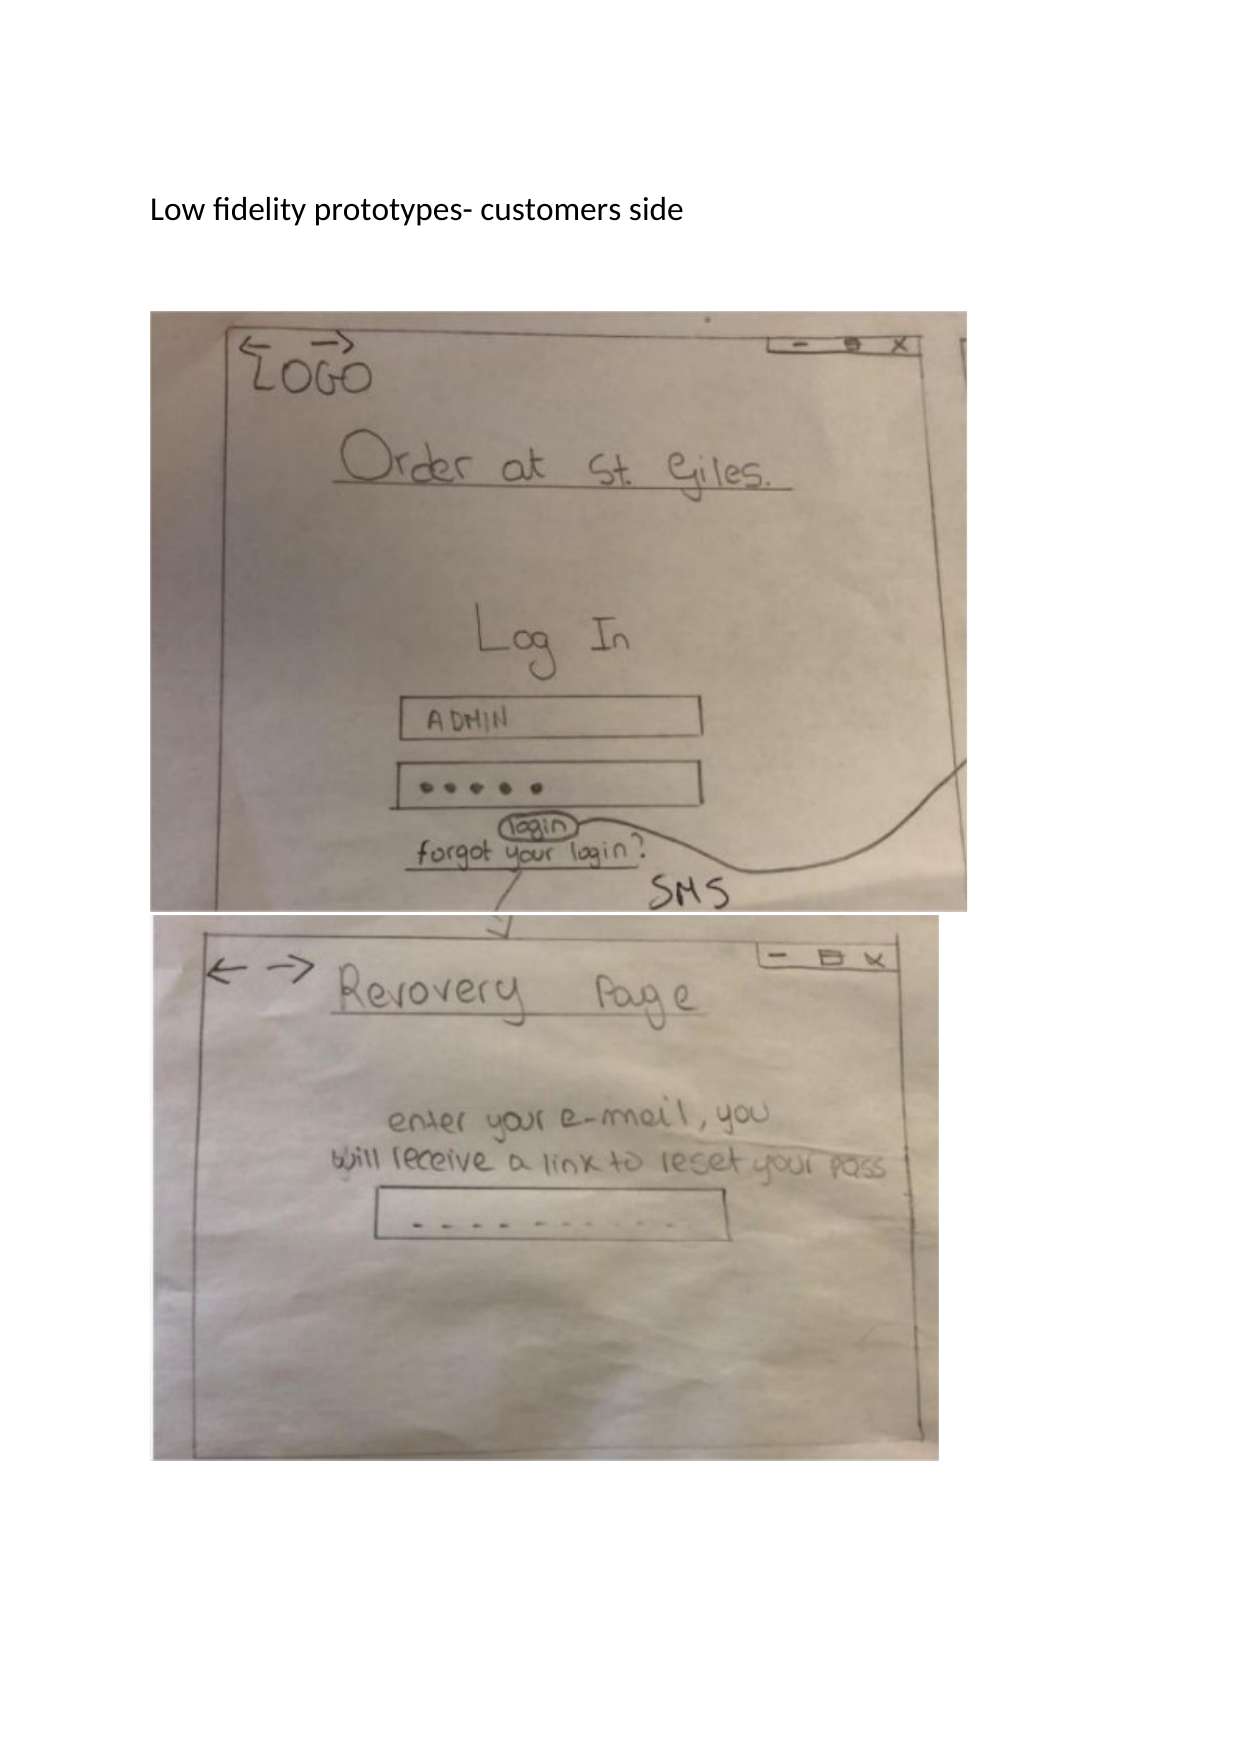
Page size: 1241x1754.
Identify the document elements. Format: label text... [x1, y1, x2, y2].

subtitle Low fidelity prototypes- customers side [150, 187, 1090, 228]
picture [150, 915, 939, 1461]
picture [150, 311, 968, 912]
